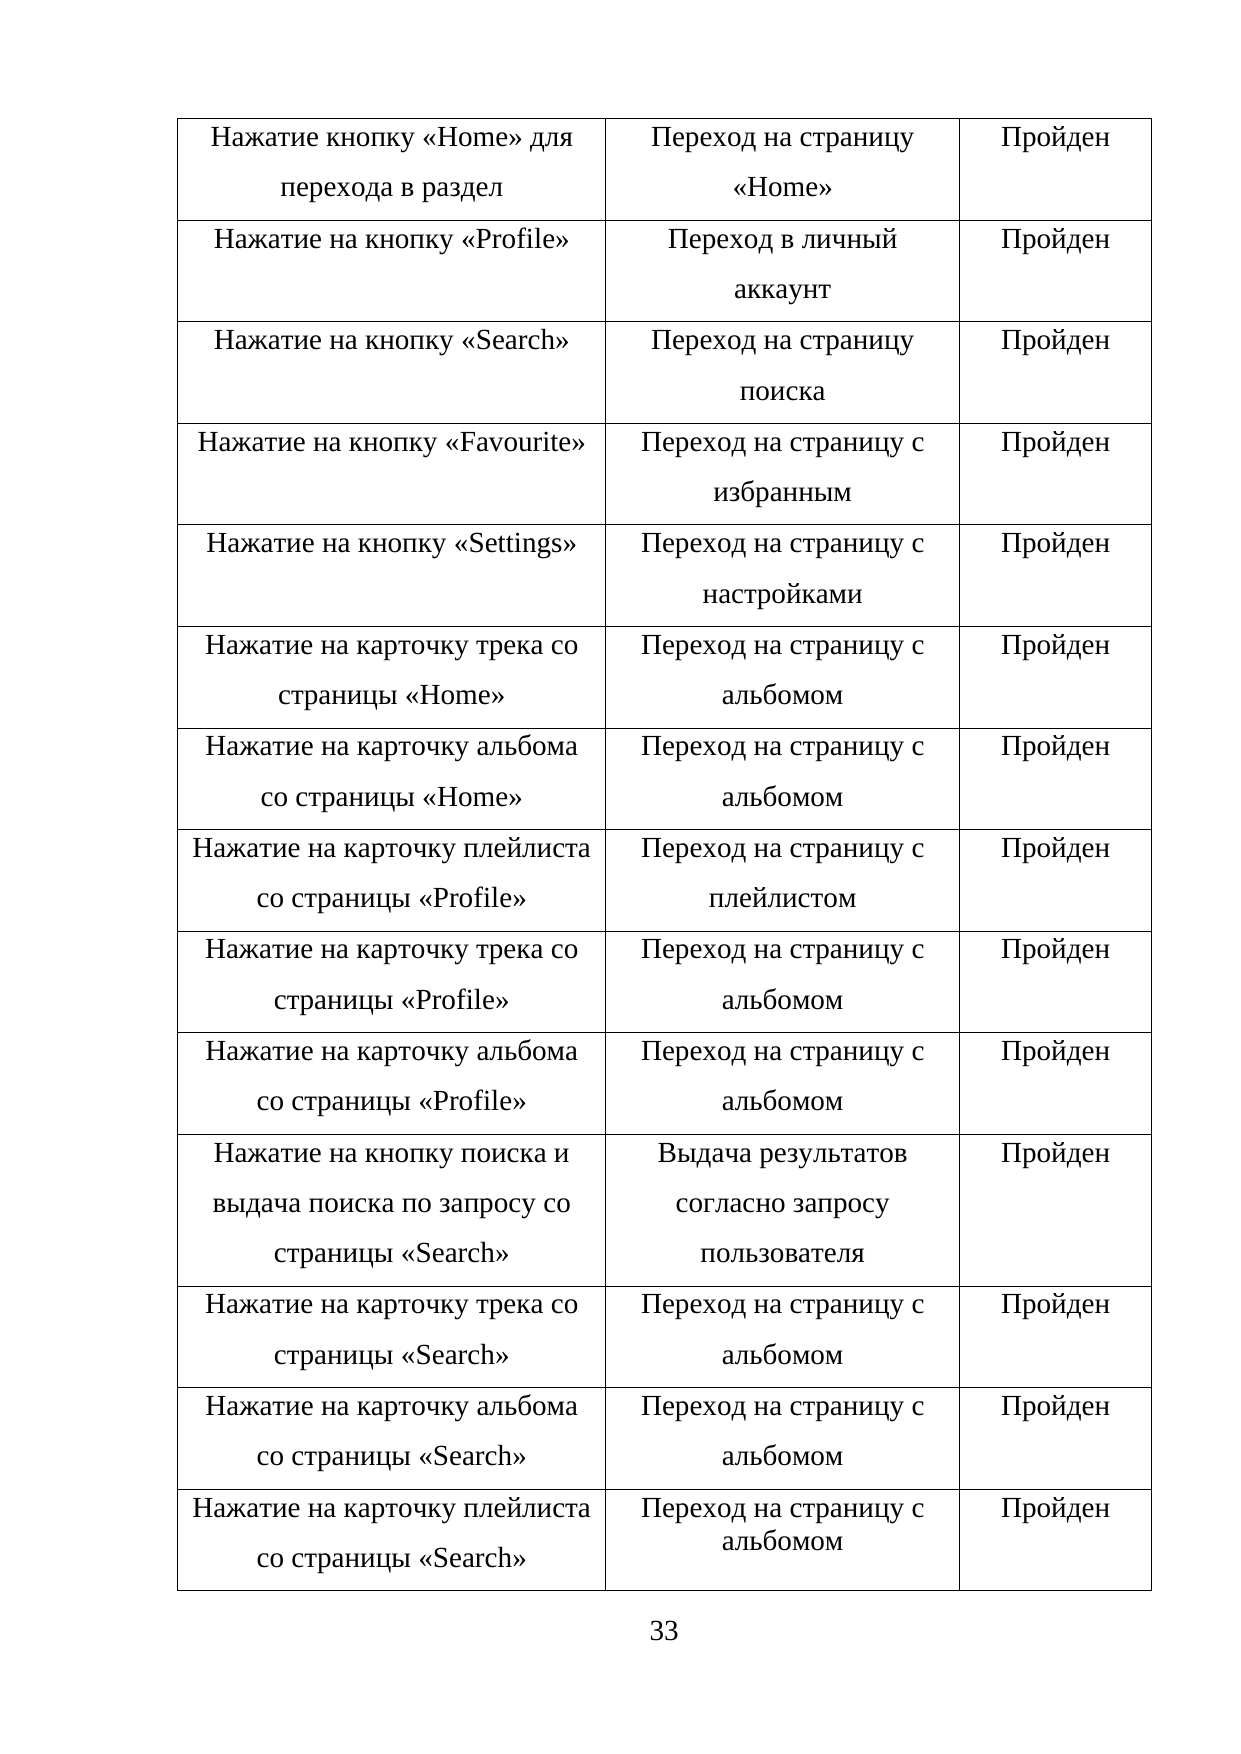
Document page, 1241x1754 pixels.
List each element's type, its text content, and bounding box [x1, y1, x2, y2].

table_cell Переход на страницу с настройками [606, 525, 959, 626]
table_cell Переход на страницу с альбомом [606, 1033, 959, 1134]
table_cell Пройден [960, 322, 1151, 423]
table_cell Нажатие на карточку плейлиста со страницы «Search» [178, 1490, 605, 1590]
table_cell Пройден [960, 119, 1151, 220]
table_cell Нажатие на кнопку «Settings» [178, 525, 605, 626]
table_cell Переход в личный аккаунт [606, 221, 959, 321]
table_cell Переход на страницу с альбомом [606, 627, 959, 727]
table_cell Переход на страницу «Home» [606, 119, 959, 220]
table_cell Переход на страницу c избранным [606, 424, 959, 524]
table_cell Пройден [960, 627, 1151, 727]
table_cell Пройден [960, 830, 1151, 931]
table_cell Нажатие на карточку альбома со страницы «Profile» [178, 1033, 605, 1134]
table_cell Переход на страницу с альбомом [606, 932, 959, 1032]
table_cell Нажатие на карточку альбома со страницы «Search» [178, 1388, 605, 1489]
table_cell Переход на страницу с альбомом [606, 1287, 959, 1387]
table_cell Пройден [960, 1490, 1151, 1590]
table_cell Пройден [960, 1033, 1151, 1134]
table_cell Нажатие на карточку трека со страницы «Profile» [178, 932, 605, 1032]
table_cell Нажатие на кнопку «Profile» [178, 221, 605, 321]
table_cell Нажатие на карточку трека со страницы «Home» [178, 627, 605, 727]
table_cell Выдача результатов согласно запросу пользователя [606, 1135, 959, 1286]
table_cell Переход на страницу с альбомом [606, 729, 959, 829]
table_cell Нажатие кнопку «Home» для перехода в раздел [178, 119, 605, 220]
table_cell Нажатие на кнопку «Search» [178, 322, 605, 423]
table_cell Пройден [960, 221, 1151, 321]
table_cell Переход на страницу поиска [606, 322, 959, 423]
table_cell Пройден [960, 1388, 1151, 1489]
table_cell Нажатие на карточку альбома со страницы «Home» [178, 729, 605, 829]
table_cell Пройден [960, 525, 1151, 626]
table_cell Пройден [960, 729, 1151, 829]
table_cell Нажатие на карточку трека со страницы «Search» [178, 1287, 605, 1387]
table_cell Переход на страницу с альбомом [606, 1388, 959, 1489]
table_cell Пройден [960, 1135, 1151, 1286]
table_cell Нажатие на кнопку «Favourite» [178, 424, 605, 524]
table_cell Переход на страницу с плейлистом [606, 830, 959, 931]
table_cell Пройден [960, 932, 1151, 1032]
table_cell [606, 1490, 959, 1590]
table_cell Пройден [960, 1287, 1151, 1387]
table_cell Нажатие на кнопку поиска и выдача поиска по запросу со страницы «Search» [178, 1135, 605, 1286]
table_cell Нажатие на карточку плейлиста со страницы «Profile» [178, 830, 605, 931]
table_cell Пройден [960, 424, 1151, 524]
